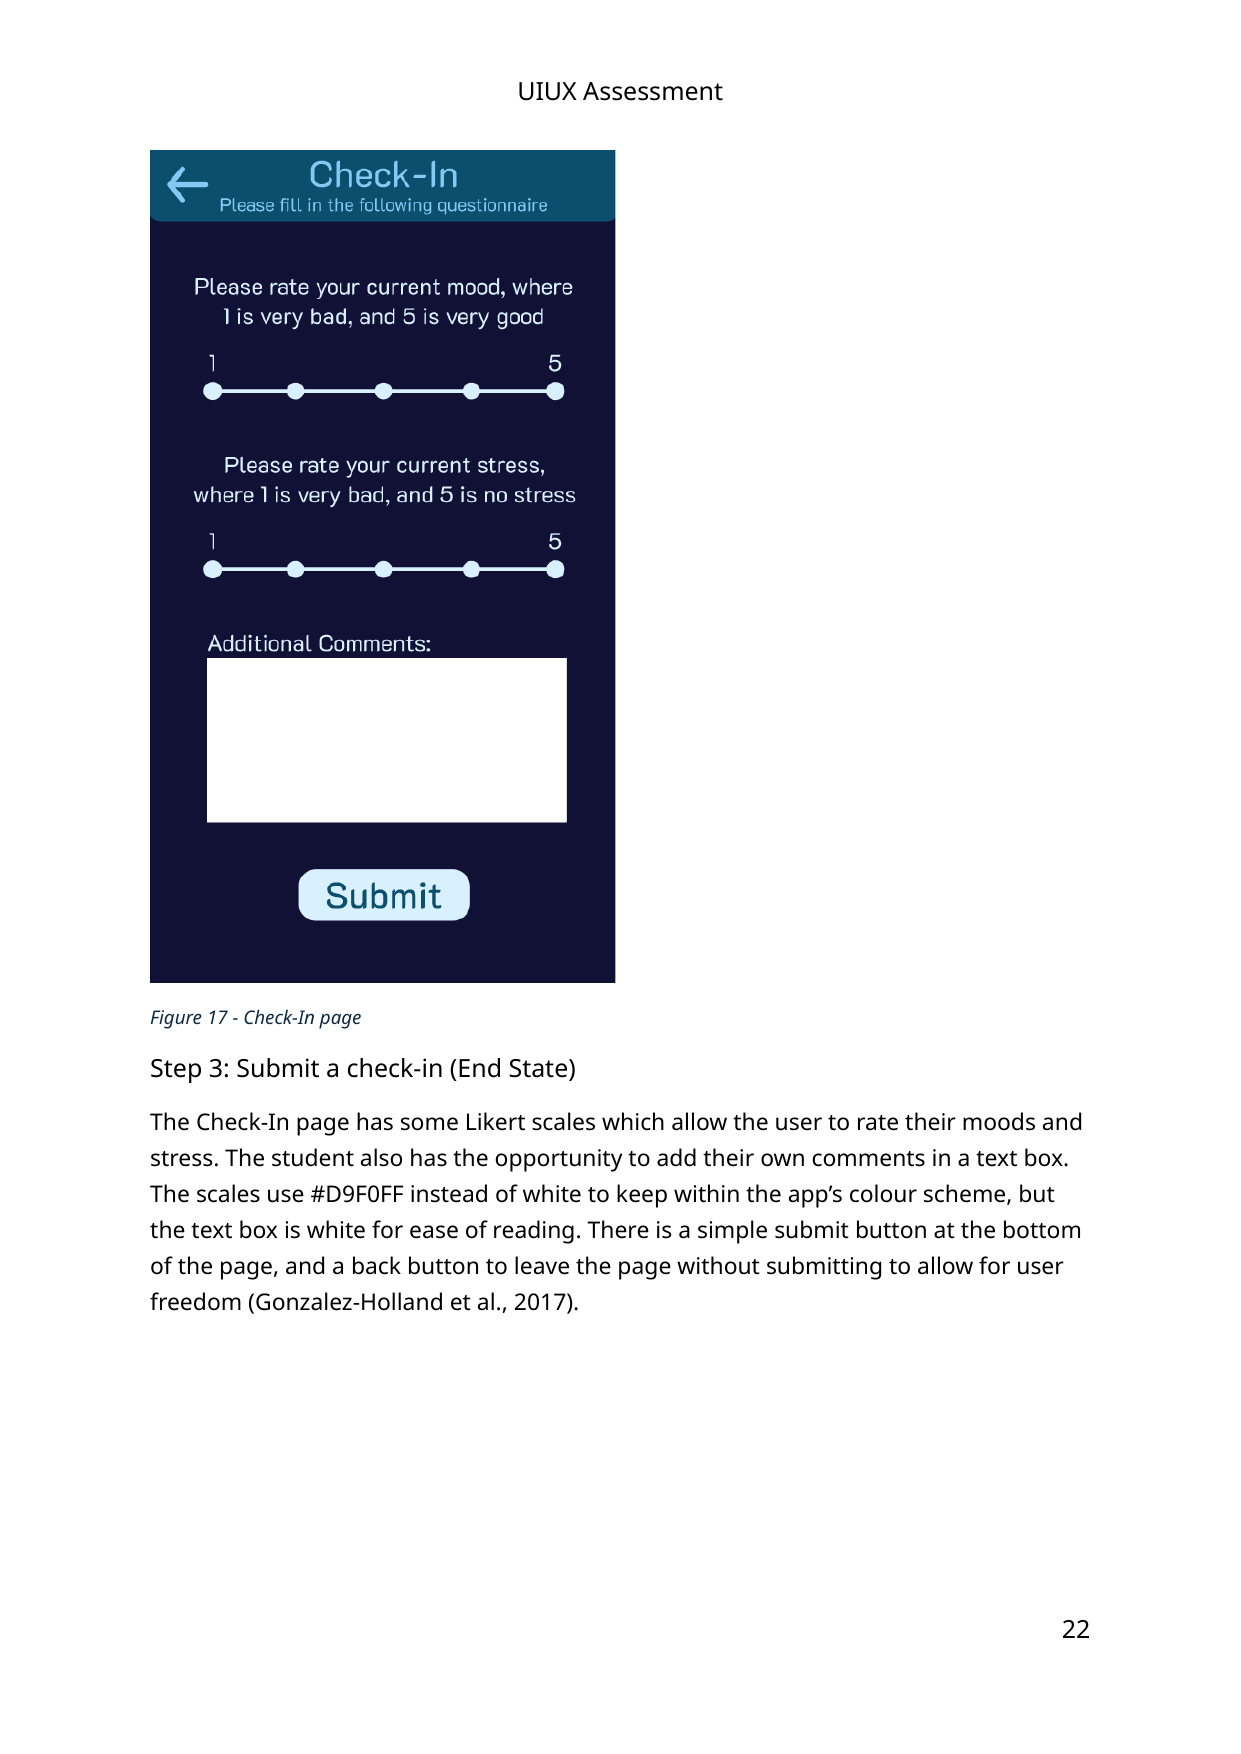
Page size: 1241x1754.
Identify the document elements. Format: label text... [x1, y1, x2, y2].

picture [150, 150, 616, 983]
text The Check-In page has some Likert scales which allow the user to rate their moods and stress. The student also has the opportunity to add their own comments in a text box. The scales use #D9F0FF instead of white to keep within the app’s colour scheme, but the text box is white for ease of reading. There is a simple submit button at the bottom of the page, and a back button to leave the page without submitting to allow for user freedom (Gonzalez-Holland et al., 2017). [150, 1106, 1090, 1317]
text Figure 17 - Check-In page [150, 1004, 1090, 1030]
text Step 3: Submit a check-in (End State) [150, 1051, 1090, 1084]
